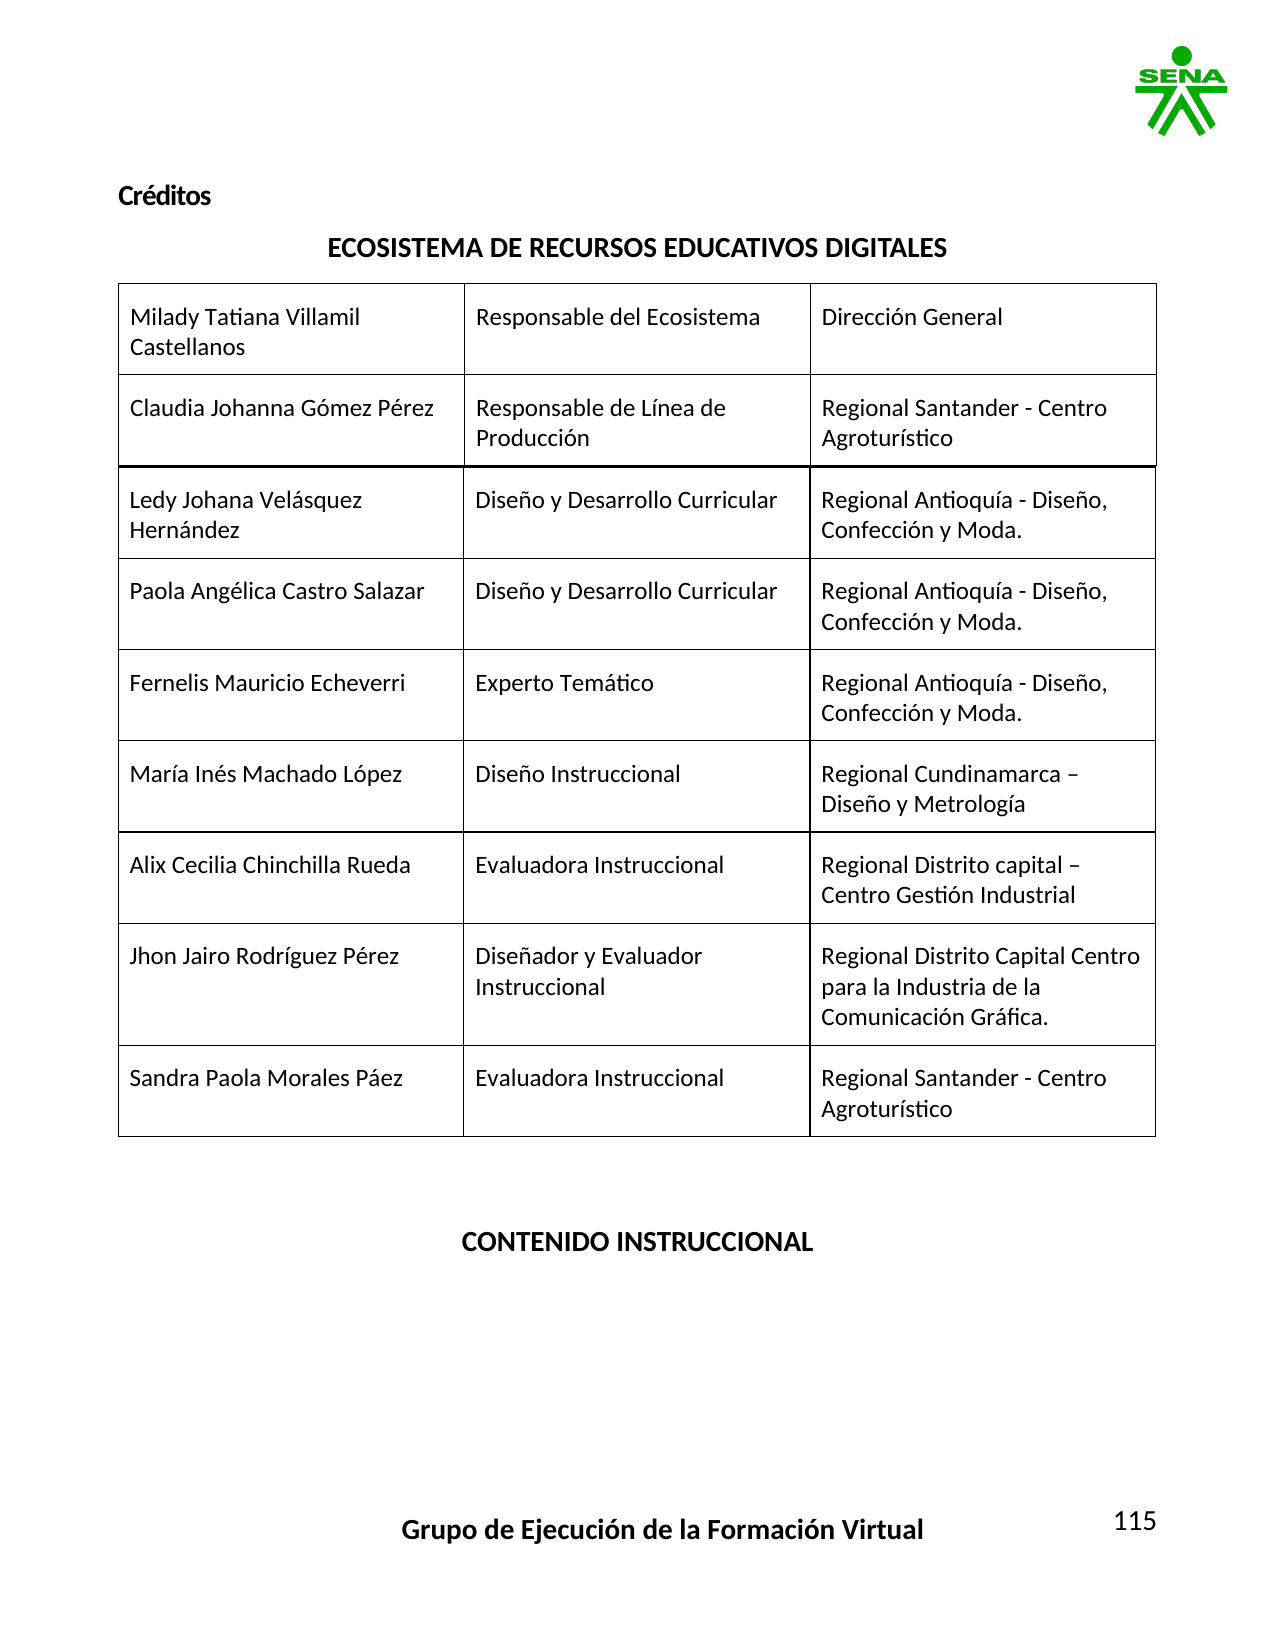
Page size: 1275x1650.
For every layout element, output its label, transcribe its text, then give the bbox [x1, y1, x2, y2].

table_header Dirección General [811, 284, 1156, 374]
table_cell Diseño y Desarrollo Curricular [464, 559, 809, 649]
table_cell Regional Santander - Centro Agroturístico [811, 1046, 1155, 1136]
table_header Ledy Johana Velásquez Hernández [119, 468, 463, 558]
picture [1135, 46, 1228, 136]
table_cell Regional Cundinamarca – Diseño y Metrología [811, 741, 1155, 831]
text Créditos [118, 177, 1157, 213]
table_cell Regional Antioquía - Diseño, Confección y Moda. [811, 650, 1155, 740]
table_header Diseño y Desarrollo Curricular [464, 468, 809, 558]
table_cell Diseñador y Evaluador Instruccional [464, 924, 809, 1044]
text CONTENIDO INSTRUCCIONAL [118, 1223, 1157, 1259]
table_cell Regional Distrito Capital Centro para la Industria de la Comunicación Gráfica. [811, 924, 1155, 1044]
table_cell Diseño Instruccional [464, 741, 809, 831]
table_cell Experto Temático [464, 650, 809, 740]
table_cell Claudia Johanna Gómez Pérez [119, 375, 464, 465]
table_cell Regional Santander - Centro Agroturístico [811, 375, 1156, 465]
table_cell Regional Antioquía - Diseño, Confección y Moda. [811, 559, 1155, 649]
text ECOSISTEMA DE RECURSOS EDUCATIVOS DIGITALES [118, 229, 1157, 265]
table_cell Evaluadora Instruccional [464, 1046, 809, 1136]
table_header Regional Antioquía - Diseño, Confección y Moda. [811, 468, 1155, 558]
table_cell Sandra Paola Morales Páez [119, 1046, 463, 1136]
table_cell Regional Distrito capital – Centro Gestión Industrial [811, 833, 1155, 923]
table_header Responsable del Ecosistema [465, 284, 810, 374]
table_cell María Inés Machado López [119, 741, 463, 831]
table_cell Jhon Jairo Rodríguez Pérez [119, 924, 463, 1044]
table_header Milady Tatiana Villamil Castellanos [119, 284, 464, 374]
table_cell Evaluadora Instruccional [464, 833, 809, 923]
table_cell Paola Angélica Castro Salazar [119, 559, 463, 649]
table_cell Alix Cecilia Chinchilla Rueda [119, 833, 463, 923]
table_cell Responsable de Línea de Producción [465, 375, 810, 465]
table_cell Fernelis Mauricio Echeverri [119, 650, 463, 740]
